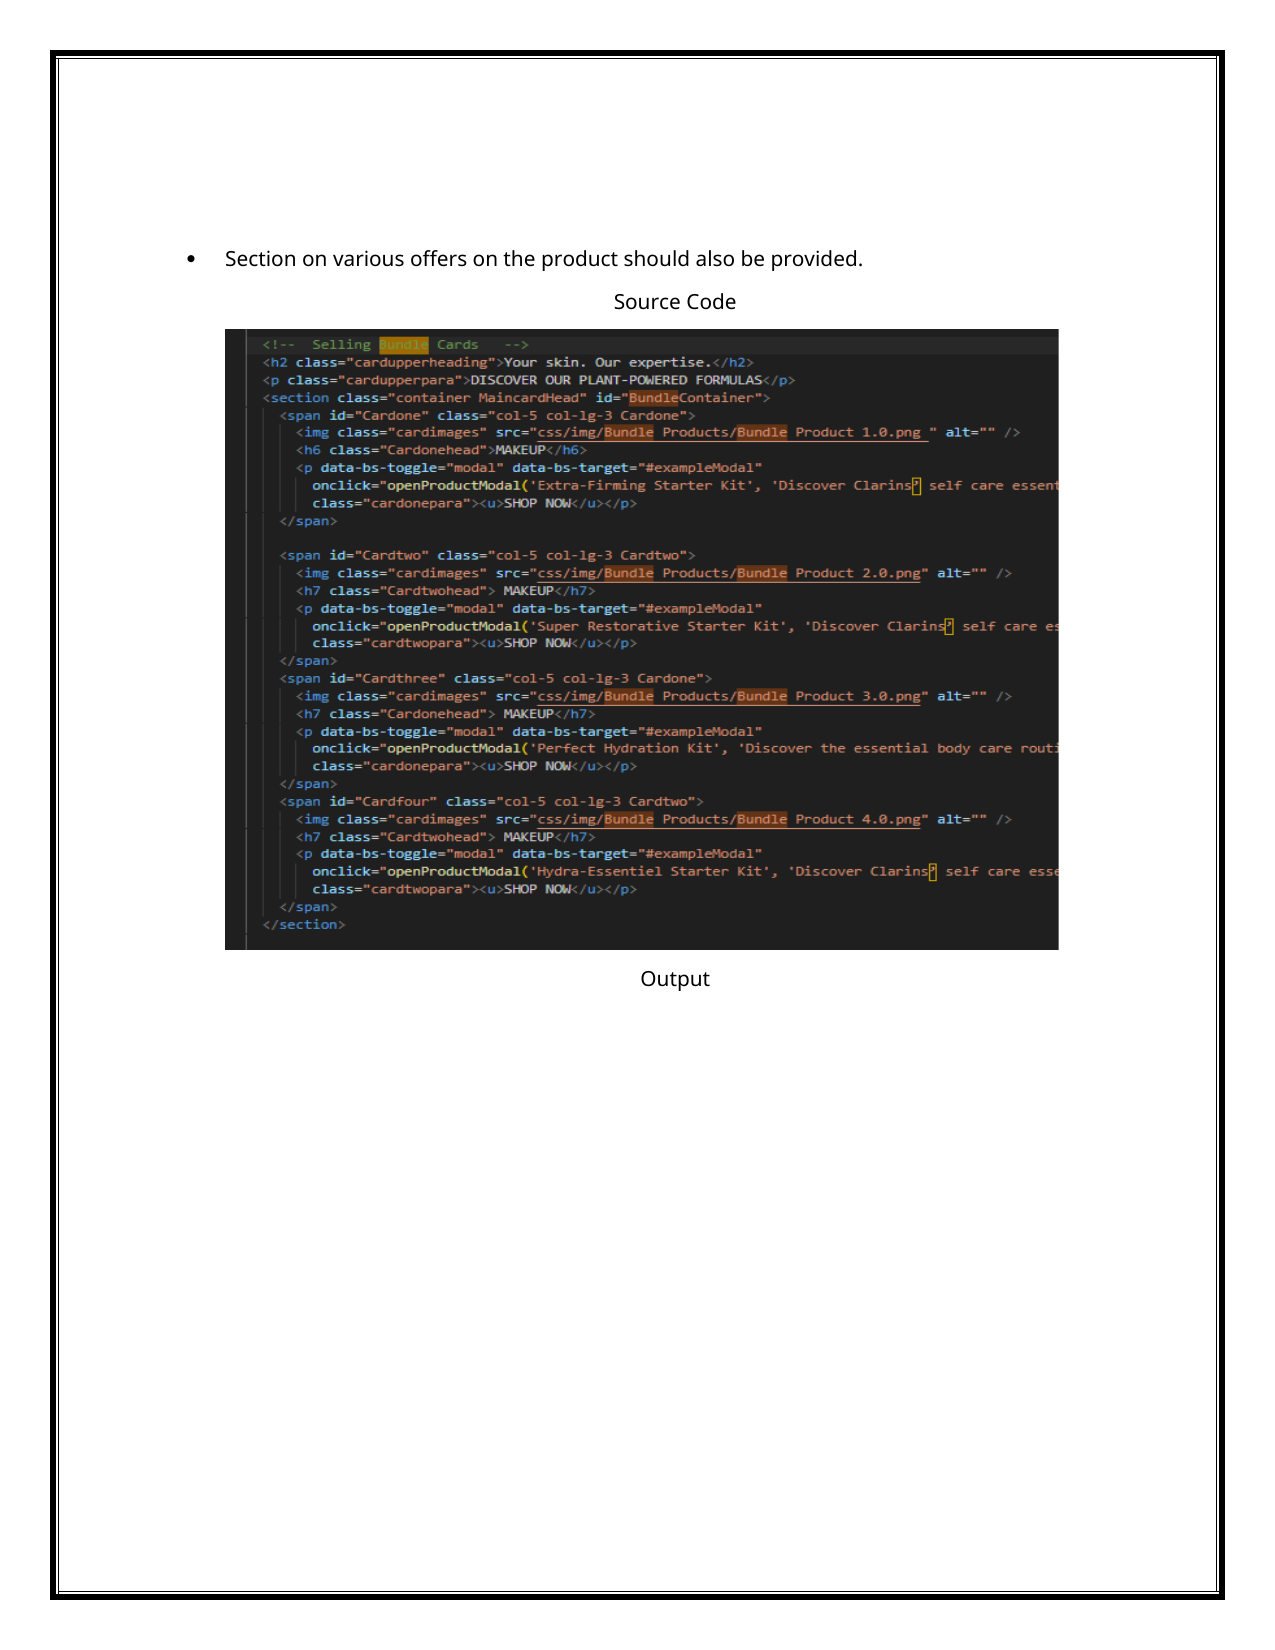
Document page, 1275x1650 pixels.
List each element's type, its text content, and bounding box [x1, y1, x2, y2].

text Source Code [225, 287, 1125, 315]
text Output [225, 964, 1125, 992]
picture [225, 329, 1059, 950]
list Section on various offers on the product should also be provided. [187, 244, 1125, 273]
